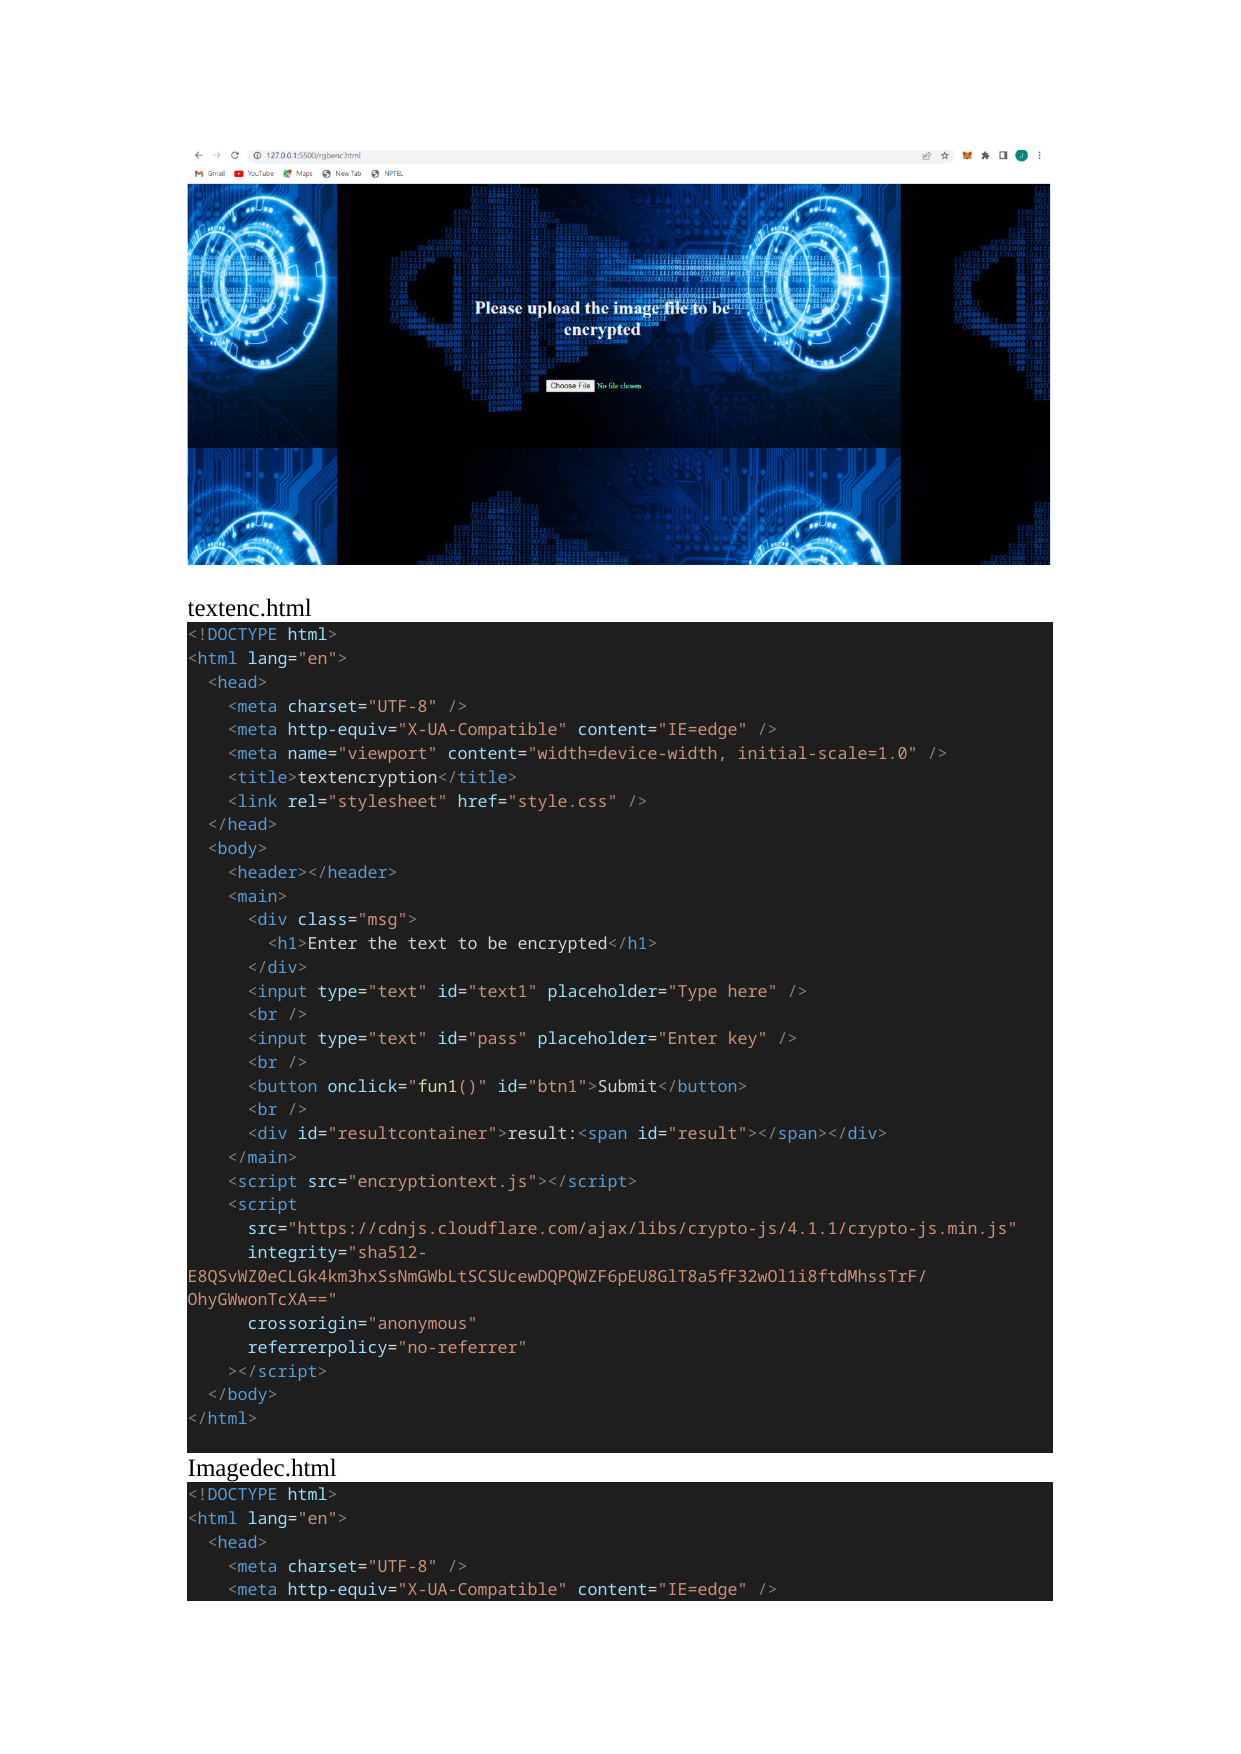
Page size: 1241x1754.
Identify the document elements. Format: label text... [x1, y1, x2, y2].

text <link rel="stylesheet" href="style.css" /> [187, 788, 1053, 812]
text <meta name="viewport" content="width=device-width, initial-scale=1.0" /> [187, 741, 1053, 764]
text <title>textencryption</title> [187, 764, 1053, 788]
text <div id="resultcontainer">result:<span id="result"></span></div> [187, 1121, 1053, 1144]
text <!DOCTYPE html> [187, 1482, 1053, 1506]
text <main> [187, 883, 1053, 907]
text <input type="text" id="text1" placeholder="Type here" /> [187, 978, 1053, 1002]
text <!DOCTYPE html> [187, 622, 1053, 646]
text <html lang="en"> [187, 1506, 1053, 1529]
text <header></header> [187, 859, 1053, 883]
text <br /> [187, 1097, 1053, 1121]
text referrerpolicy="no-referrer" [187, 1334, 1053, 1358]
text <meta http-equiv="X-UA-Compatible" content="IE=edge" /> [187, 1577, 1053, 1601]
picture [187, 150, 1050, 565]
text <html lang="en"> [187, 646, 1053, 669]
text <div class="msg"> [187, 907, 1053, 931]
text </main> [187, 1144, 1053, 1168]
text </head> [187, 812, 1053, 836]
text <script src="encryptiontext.js"></script> [187, 1168, 1053, 1192]
text <meta http-equiv="X-UA-Compatible" content="IE=edge" /> [187, 717, 1053, 741]
text Imagedec.html [187, 1453, 1053, 1482]
text <meta charset="UTF-8" /> [187, 1553, 1053, 1577]
text <meta charset="UTF-8" /> [187, 693, 1053, 717]
text <head> [187, 1529, 1053, 1553]
text integrity="sha512-E8QSvWZ0eCLGk4km3hxSsNmGWbLtSCSUcewDQPQWZF6pEU8GlT8a5fF32wOl1i8ftdMhssTrF/OhyGWwonTcXA==" [187, 1239, 1053, 1311]
text </html> [187, 1406, 1053, 1429]
text </div> [187, 954, 1053, 978]
text <script [187, 1192, 1053, 1216]
text <br /> [187, 1002, 1053, 1026]
text textenc.html [187, 593, 1053, 622]
text crossorigin="anonymous" [187, 1311, 1053, 1334]
text <body> [187, 836, 1053, 859]
text <input type="text" id="pass" placeholder="Enter key" /> [187, 1026, 1053, 1049]
text src="https://cdnjs.cloudflare.com/ajax/libs/crypto-js/4.1.1/crypto-js.min.js" [187, 1216, 1053, 1239]
text </body> [187, 1382, 1053, 1406]
text <br /> [187, 1049, 1053, 1073]
text <head> [187, 669, 1053, 693]
text <h1>Enter the text to be encrypted</h1> [187, 931, 1053, 954]
text ></script> [187, 1358, 1053, 1382]
text <button onclick="fun1()" id="btn1">Submit</button> [187, 1073, 1053, 1097]
